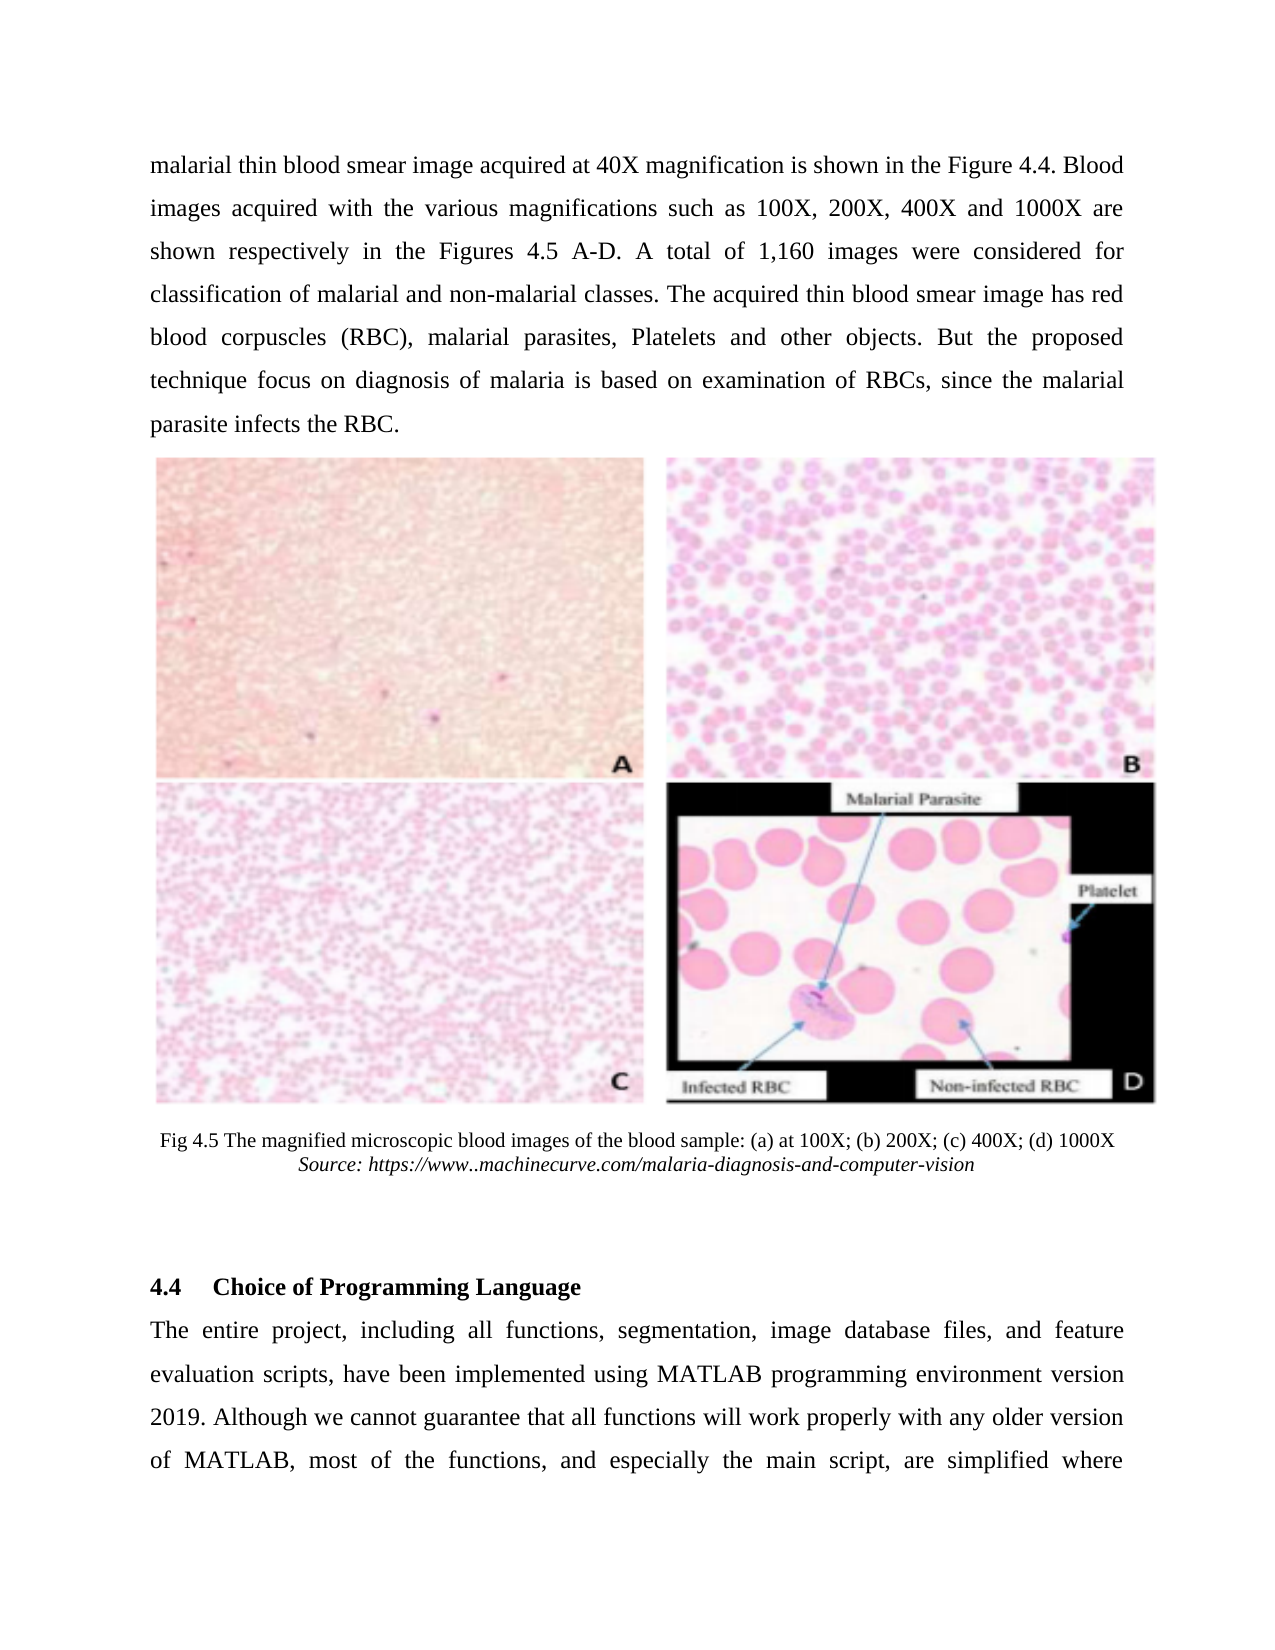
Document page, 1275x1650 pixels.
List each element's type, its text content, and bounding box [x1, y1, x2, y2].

text 4.4 Choice of Programming Language [150, 1272, 1125, 1301]
text Fig 4.5 The magnified microscopic blood images of the blood sample: (a) at 100X; (b) 200X; (c) 400X; (d) 1000X [150, 1128, 1125, 1152]
text Source: https://www..machinecurve.com/malaria-diagnosis-and-computer-vision [150, 1152, 1125, 1176]
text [150, 150, 1125, 437]
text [150, 1316, 1125, 1474]
picture [150, 451, 1168, 1115]
